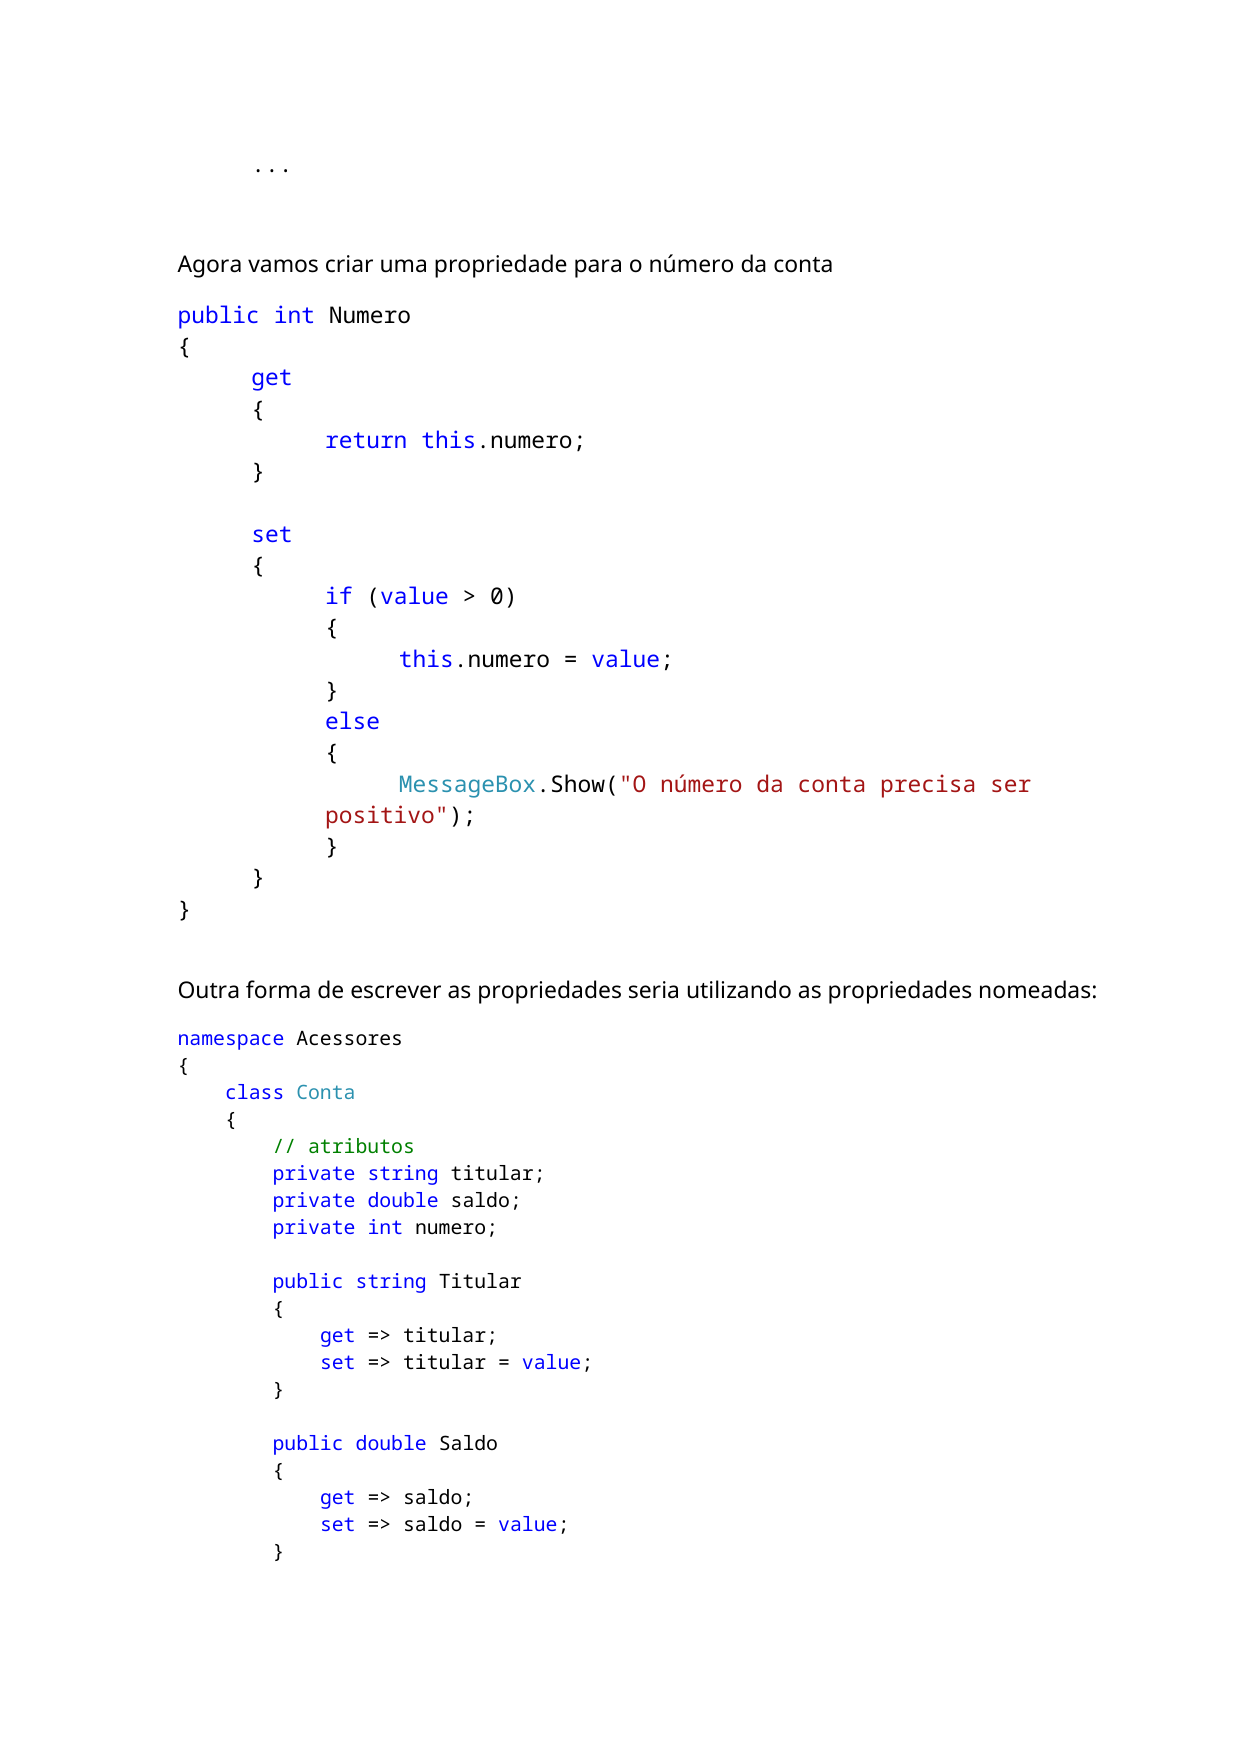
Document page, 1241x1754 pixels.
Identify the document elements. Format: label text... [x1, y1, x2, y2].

text } [177, 1537, 1181, 1564]
text class Conta [177, 1079, 1181, 1106]
text else [251, 705, 1181, 736]
text { [177, 1294, 1181, 1321]
text { [251, 611, 1181, 643]
text { [177, 330, 1181, 361]
text if (value > 0) [251, 580, 1181, 611]
text public int Numero [177, 299, 1181, 330]
text public string Titular [177, 1267, 1181, 1294]
text { [177, 549, 1181, 580]
text } [251, 674, 1181, 705]
text set [177, 518, 1181, 549]
text this.numero = value; [325, 643, 1181, 674]
text { [251, 736, 1181, 768]
text { [177, 1106, 1181, 1133]
text Outra forma de escrever as propriedades seria utilizando as propriedades nomeadas: [177, 974, 1181, 1006]
text Agora vamos criar uma propriedade para o número da conta [177, 248, 1181, 280]
text return this.numero; [251, 424, 1181, 455]
text { [177, 393, 1181, 424]
text namespace Acessores [177, 1025, 1181, 1052]
text ... [177, 148, 1181, 179]
text public double Saldo [177, 1429, 1181, 1456]
text private double saldo; [177, 1187, 1181, 1213]
text } [177, 455, 1181, 486]
text set => titular = value; [177, 1348, 1181, 1375]
text set => saldo = value; [177, 1510, 1181, 1537]
text get => titular; [177, 1321, 1181, 1348]
text } [177, 861, 1181, 893]
text get [177, 361, 1181, 393]
text private string titular; [177, 1159, 1181, 1187]
text get => saldo; [177, 1483, 1181, 1510]
text } [325, 830, 1181, 861]
text { [177, 1456, 1181, 1483]
text // atributos [177, 1133, 1181, 1159]
text private int numero; [177, 1213, 1181, 1241]
text } [177, 1375, 1181, 1402]
text MessageBox.Show("O número da conta precisa ser positivo"); [325, 768, 1181, 830]
text { [177, 1052, 1181, 1079]
text } [177, 893, 1181, 924]
